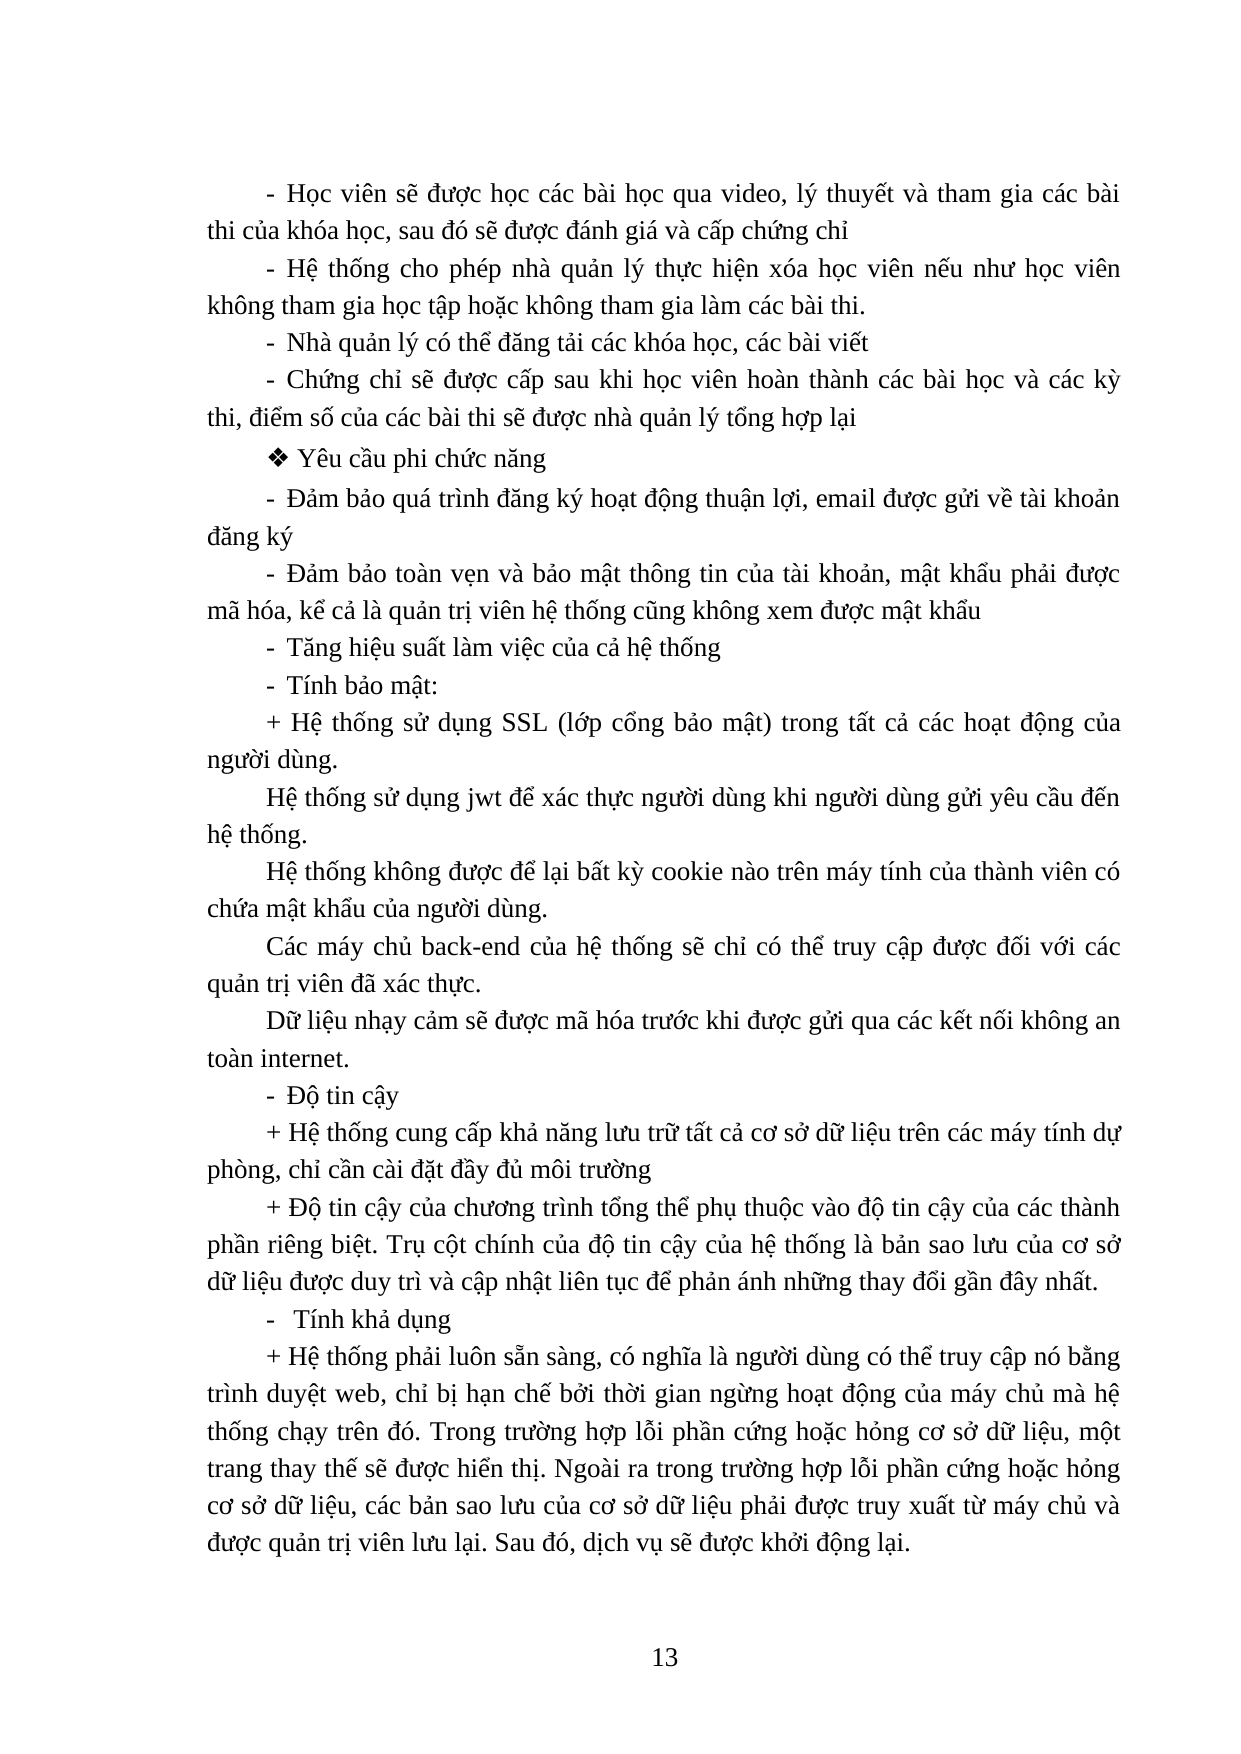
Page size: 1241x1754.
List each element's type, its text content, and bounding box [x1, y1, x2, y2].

text + Hệ thống sử dụng SSL (lớp cổng bảo mật) trong tất cả các hoạt động của người dùng. [207, 706, 1122, 774]
text + Độ tin cậy của chương trình tổng thể phụ thuộc vào độ tin cậy của các thành phần riêng biệt. Trụ cột chính của độ tin cậy của hệ thống là bản sao lưu của cơ sở dữ liệu được duy trì và cập nhật liên tục để phản ánh những thay đổi gần đây nhất. [207, 1191, 1122, 1297]
text - Chứng chỉ sẽ được cấp sau khi học viên hoàn thành các bài học và các kỳ thi, điểm số của các bài thi sẽ được nhà quản lý tổng hợp lại [207, 364, 1122, 432]
text - Tính khả dụng [207, 1303, 1122, 1334]
text - Nhà quản lý có thể đăng tải các khóa học, các bài viết [207, 326, 1122, 357]
text Hệ thống không được để lại bất kỳ cookie nào trên máy tính của thành viên có chứa mật khẩu của người dùng. [207, 855, 1122, 924]
text - Học viên sẽ được học các bài học qua video, lý thuyết và tham gia các bài thi của khóa học, sau đó sẽ được đánh giá và cấp chứng chỉ [207, 177, 1122, 246]
text - Hệ thống cho phép nhà quản lý thực hiện xóa học viên nếu như học viên không tham gia học tập hoặc không tham gia làm các bài thi. [207, 252, 1122, 320]
text + Hệ thống phải luôn sẵn sàng, có nghĩa là người dùng có thể truy cập nó bằng trình duyệt web, chỉ bị hạn chế bởi thời gian ngừng hoạt động của máy chủ mà hệ thống chạy trên đó. Trong trường hợp lỗi phần cứng hoặc hỏng cơ sở dữ liệu, một trang thay thế sẽ được hiển thị. Ngoài ra trong trường hợp lỗi phần cứng hoặc hỏng cơ sở dữ liệu, các bản sao lưu của cơ sở dữ liệu phải được truy xuất từ máy chủ và được quản trị viên lưu lại. Sau đó, dịch vụ sẽ được khởi động lại. [207, 1340, 1122, 1558]
text - Tăng hiệu suất làm việc của cả hệ thống [207, 632, 1122, 663]
text Hệ thống sử dụng jwt để xác thực người dùng khi người dùng gửi yêu cầu đến hệ thống. [207, 781, 1122, 849]
text - Đảm bảo toàn vẹn và bảo mật thông tin của tài khoản, mật khẩu phải được mã hóa, kể cả là quản trị viên hệ thống cũng không xem được mật khẩu [207, 557, 1122, 625]
text - Độ tin cậy [207, 1079, 1122, 1110]
text + Hệ thống cung cấp khả năng lưu trữ tất cả cơ sở dữ liệu trên các máy tính dự phòng, chỉ cần cài đặt đầy đủ môi trường [207, 1116, 1122, 1185]
text Các máy chủ back-end của hệ thống sẽ chỉ có thể truy cập được đối với các quản trị viên đã xác thực. [207, 930, 1122, 998]
text - Tính bảo mật: [207, 669, 1122, 700]
text ❖ Yêu cầu phi chức năng [207, 438, 1122, 475]
text - Đảm bảo quá trình đăng ký hoạt động thuận lợi, email được gửi về tài khoản đăng ký [207, 482, 1122, 551]
text Dữ liệu nhạy cảm sẽ được mã hóa trước khi được gửi qua các kết nối không an toàn internet. [207, 1004, 1122, 1073]
